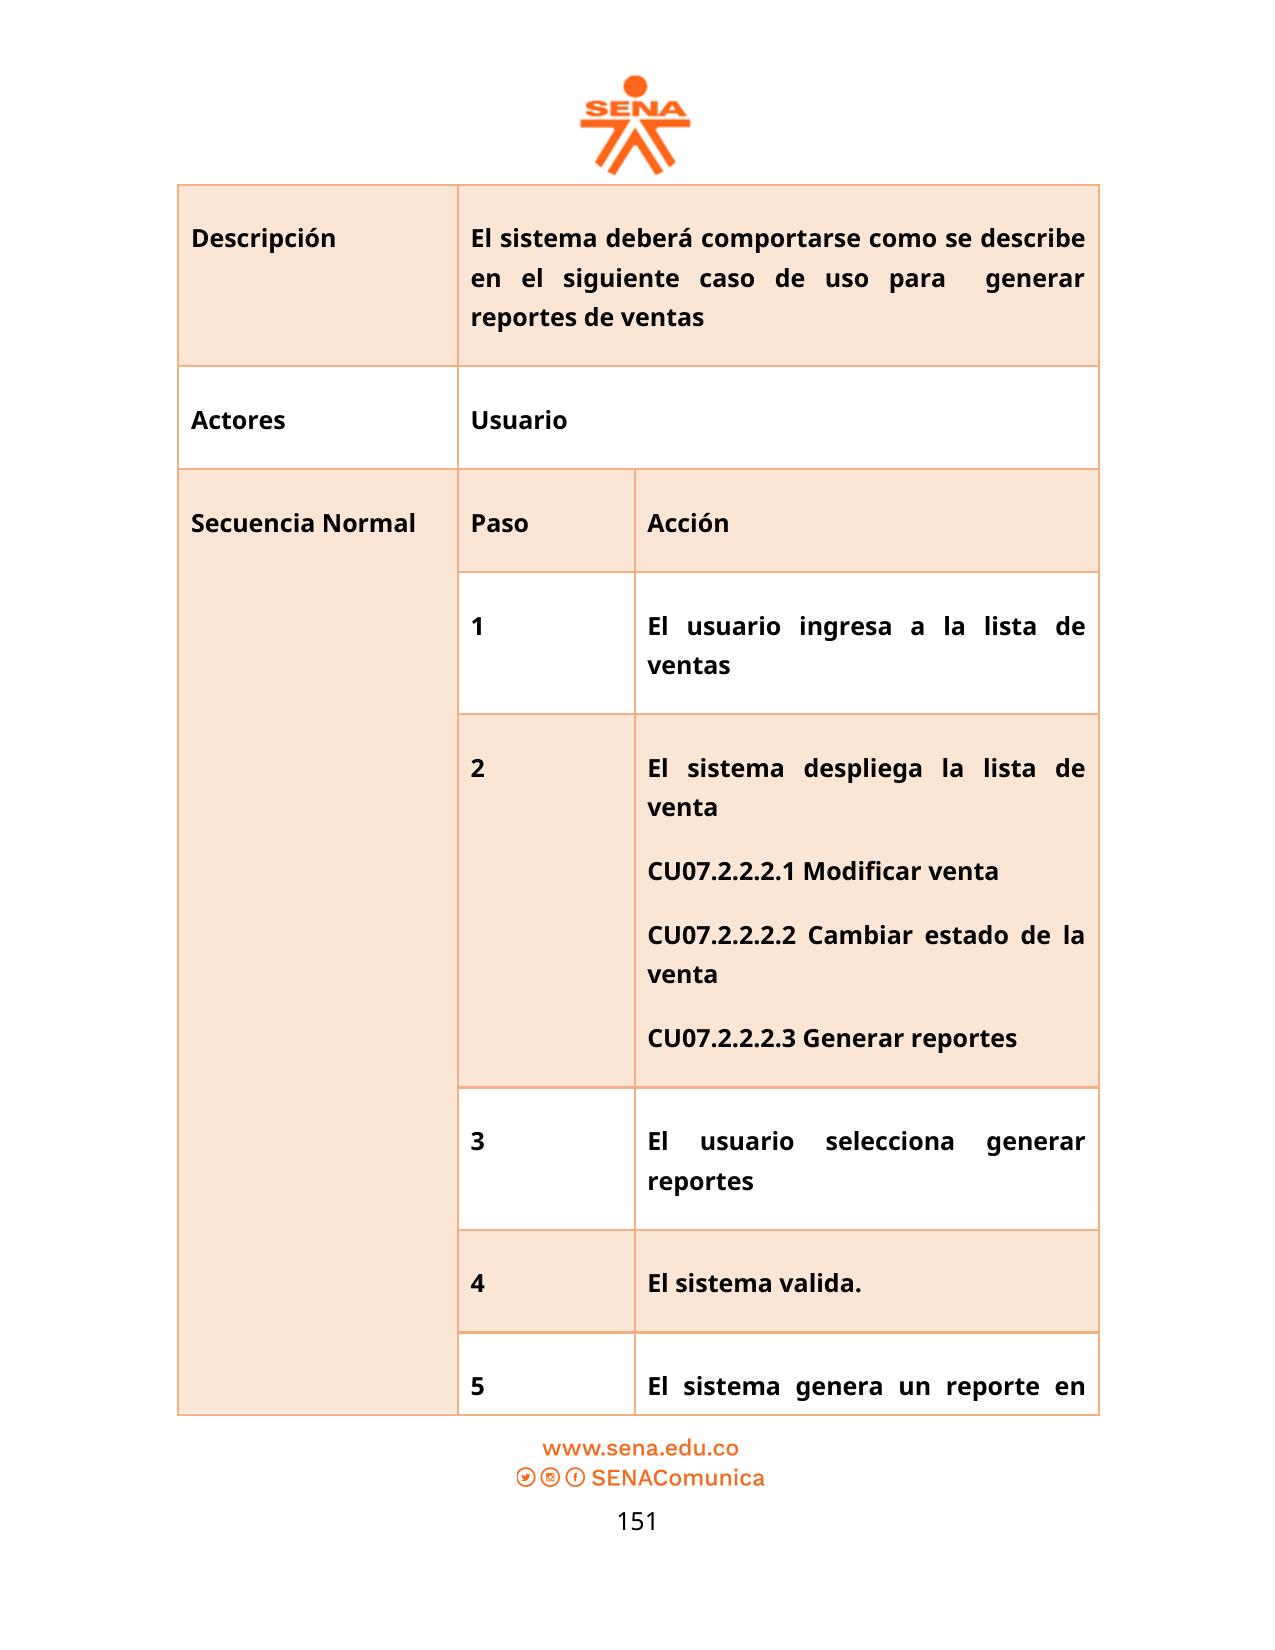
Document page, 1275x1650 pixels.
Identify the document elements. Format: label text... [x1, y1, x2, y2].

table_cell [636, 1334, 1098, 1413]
table_cell Usuario [459, 367, 1098, 468]
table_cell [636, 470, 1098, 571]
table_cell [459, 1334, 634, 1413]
picture [573, 73, 702, 184]
table_cell El sistema deberá comportarse como se describe en el siguiente caso de uso para generar reportes de ventas [459, 186, 1098, 365]
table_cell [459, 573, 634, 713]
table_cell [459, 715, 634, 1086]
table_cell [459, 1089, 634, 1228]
table_cell Actores [179, 367, 457, 468]
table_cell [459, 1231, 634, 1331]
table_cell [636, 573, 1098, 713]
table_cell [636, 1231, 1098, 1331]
picture [517, 1436, 765, 1487]
table_cell Descripción [179, 186, 457, 365]
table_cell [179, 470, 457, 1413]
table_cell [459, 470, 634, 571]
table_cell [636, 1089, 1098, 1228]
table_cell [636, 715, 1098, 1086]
